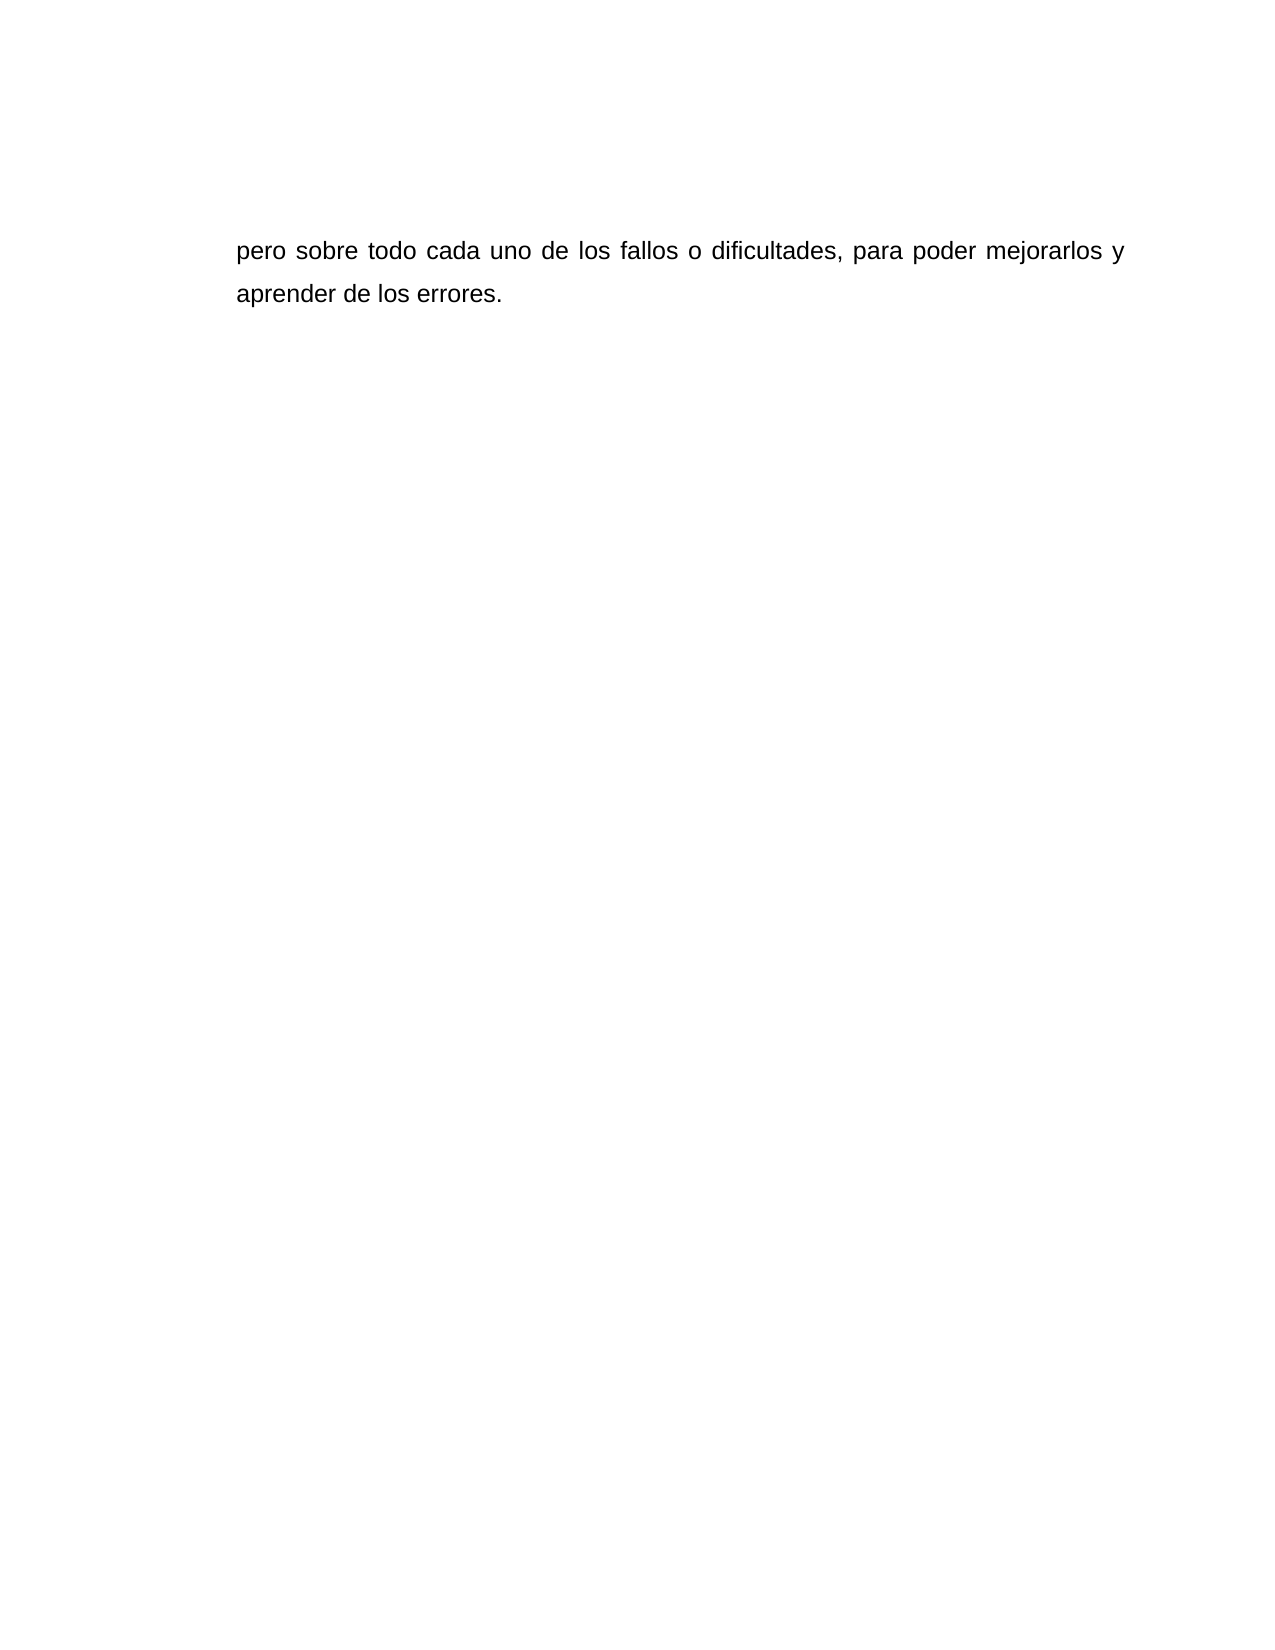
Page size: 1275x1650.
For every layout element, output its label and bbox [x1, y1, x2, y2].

text [236, 265, 1127, 308]
